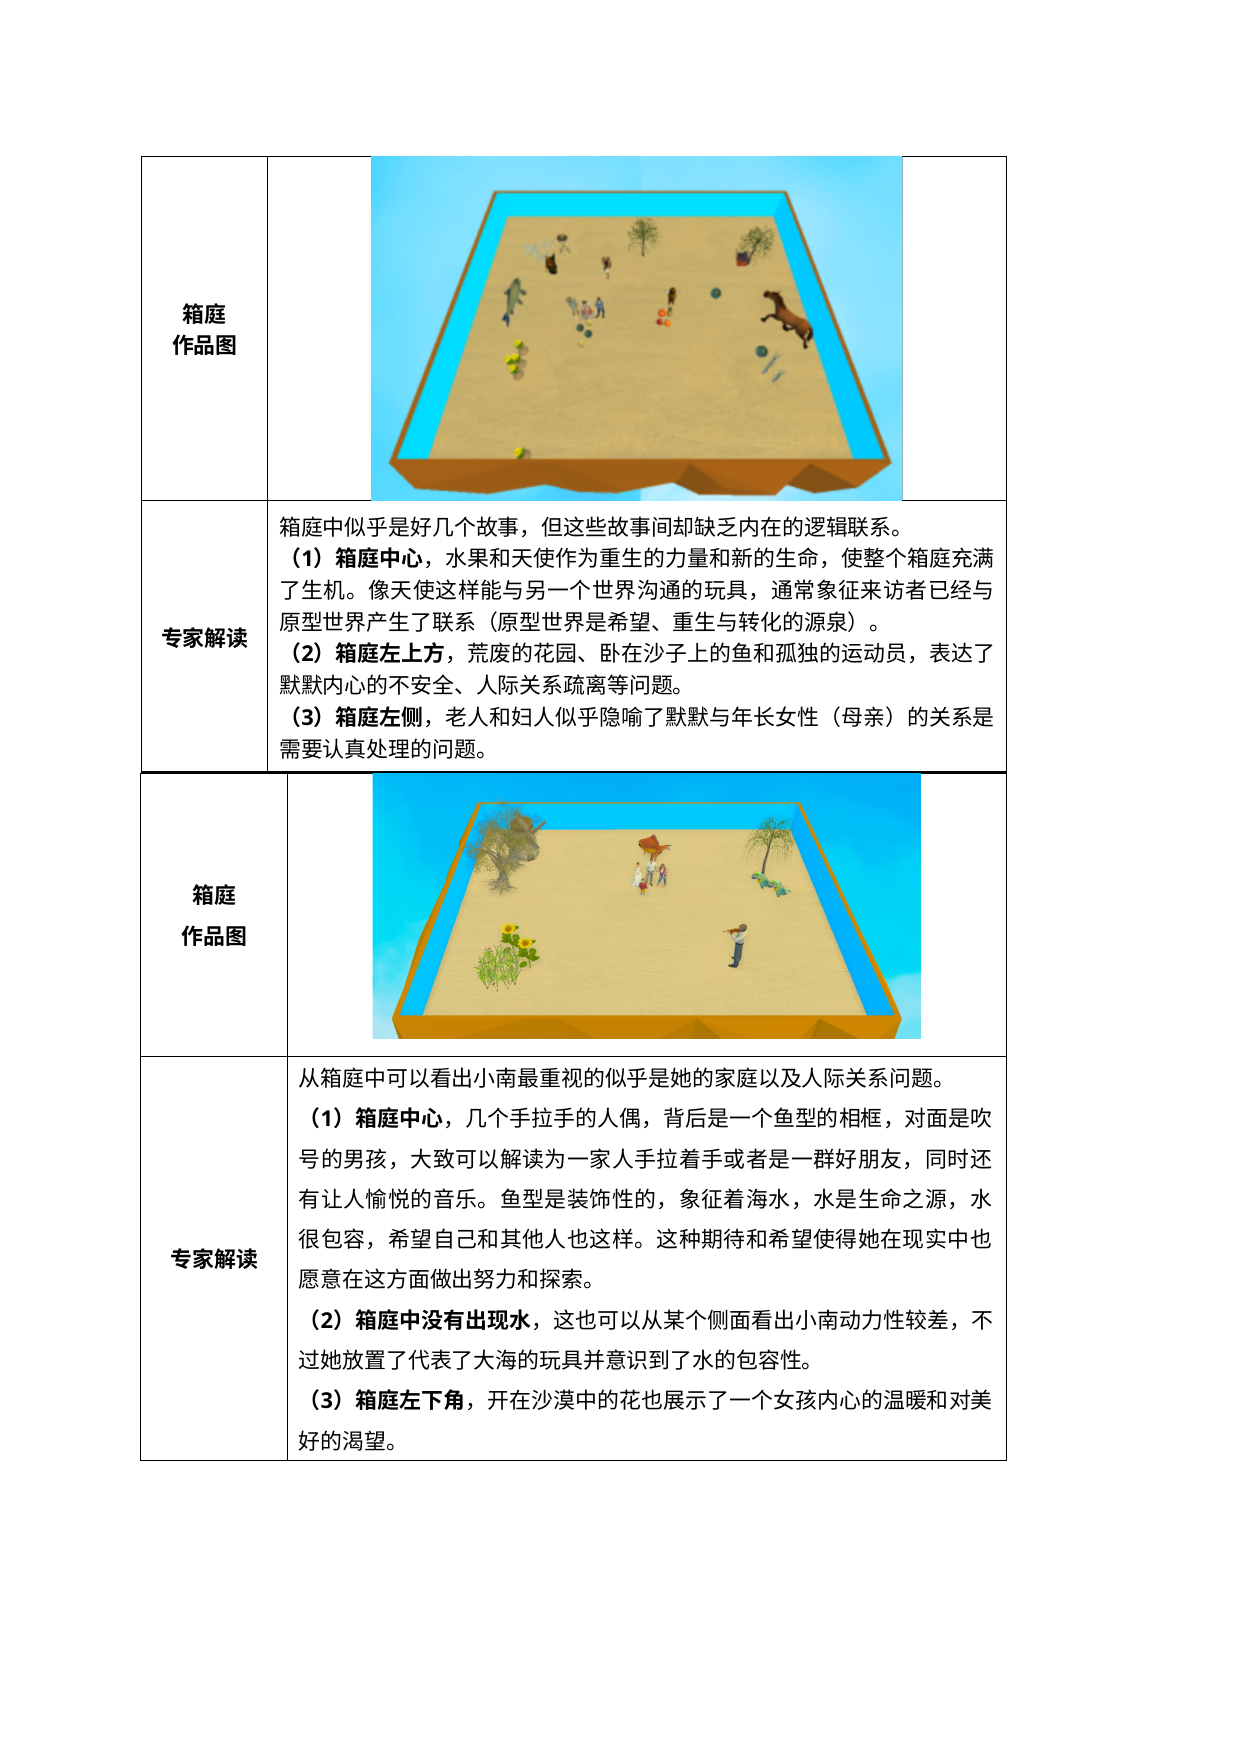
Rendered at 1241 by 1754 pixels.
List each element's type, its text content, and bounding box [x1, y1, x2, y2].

table_header [268, 157, 371, 500]
table_cell 专家解读 [141, 1057, 287, 1460]
table_cell 从箱庭中可以看出小南最重视的似乎是她的家庭以及人际关系问题。 （1）箱庭中心，几个手拉手的人偶，背后是一个鱼型的相框，对面是吹号的男孩，大致可以解读为一家人手拉着手或者是一群好朋友，同时还有让人愉悦的音乐。鱼型是装饰性的，象征着海水，水是生命之源，水很包容，希望自己和其他人也这样。这种期待和希望使得她在现实中也愿意在这方面做出努力和探索。 （2）箱庭中没有出现水，这也可以从某个侧面看出小南动力性较差，不过她放置了代表了大海的玩具并意识到了水的包容性。 （3）箱庭左下角，开在沙漠中的花也展示了一个女孩内心的温暖和对美好的渴望。 [288, 1057, 1006, 1460]
picture [489, 801, 507, 805]
table_cell 专家解读 [142, 501, 267, 771]
picture [371, 156, 904, 501]
picture [779, 820, 787, 827]
table_header [288, 774, 1006, 1056]
table_cell 箱庭中似乎是好几个故事，但这些故事间却缺乏内在的逻辑联系。 （1）箱庭中心，水果和天使作为重生的力量和新的生命，使整个箱庭充满了生机。像天使这样能与另一个世界沟通的玩具，通常象征来访者已经与原型世界产生了联系（原型世界是希望、重生与转化的源泉）。 （2）箱庭左上方，荒废的花园、卧在沙子上的鱼和孤独的运动员，表达了默默内心的不安全、人际关系疏离等问题。 （3）箱庭左侧，老人和妇人似乎隐喻了默默与年长女性（母亲）的关系是需要认真处理的问题。 [268, 501, 1006, 771]
picture [372, 803, 921, 1039]
table_header [904, 157, 1006, 500]
table_header 箱庭 作品图 [141, 774, 287, 1056]
table_header 箱庭 作品图 [142, 157, 267, 500]
